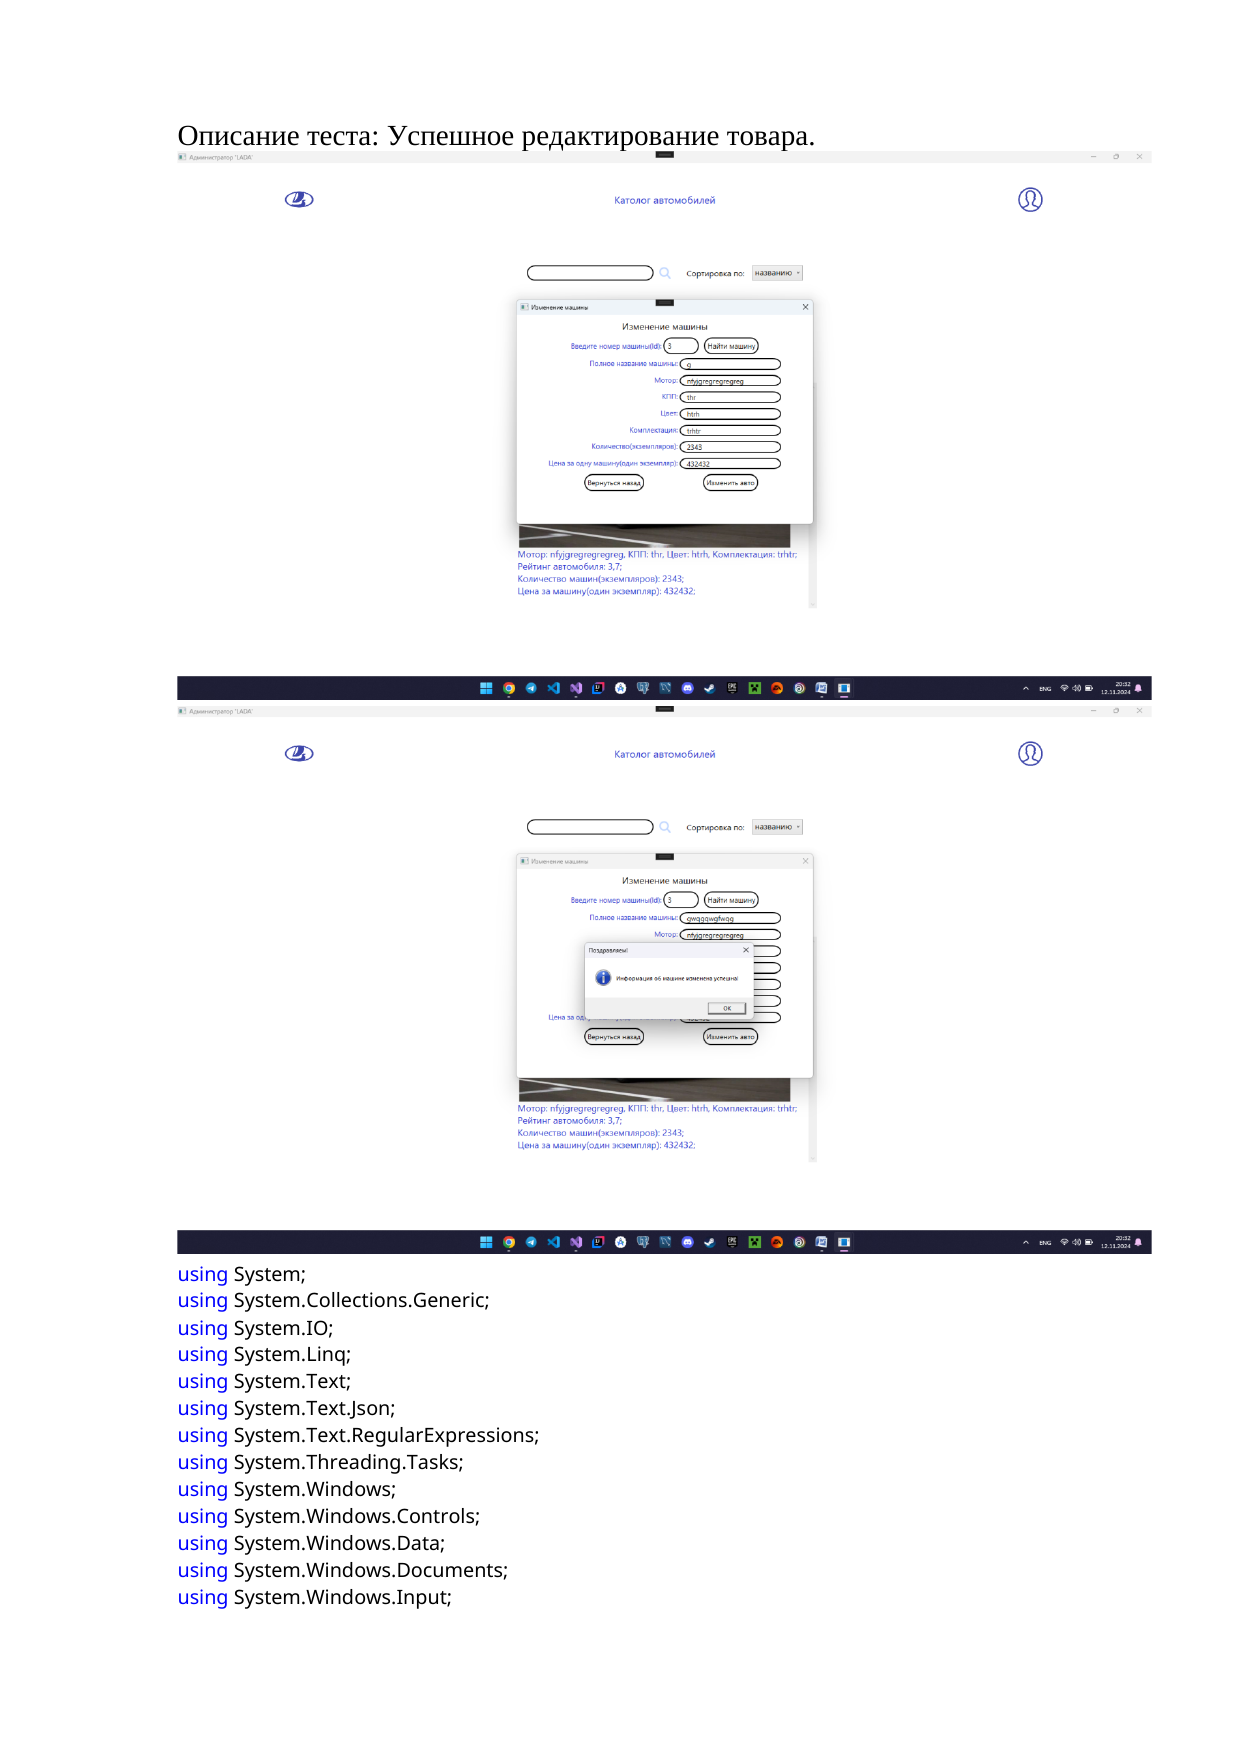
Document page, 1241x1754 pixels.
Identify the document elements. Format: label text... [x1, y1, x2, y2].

text using System.Threading.Tasks; [177, 1449, 1152, 1476]
text Описание теста: Успешное редактирование товара. using System; [177, 1254, 1152, 1287]
text using System.Text.RegularExpressions; [177, 1422, 1152, 1449]
picture [177, 706, 1152, 1254]
text using System.IO; [177, 1314, 1152, 1341]
text using System.Linq; [177, 1341, 1152, 1368]
text using System.Text; [177, 1368, 1152, 1395]
text using System.Text.Json; [177, 1395, 1152, 1422]
text using System.Windows; [177, 1476, 1152, 1503]
text using System.Windows.Input; [177, 1583, 1152, 1611]
text using System.Windows.Documents; [177, 1557, 1152, 1583]
text using System.Collections.Generic; [177, 1287, 1152, 1314]
text using System.Windows.Controls; [177, 1503, 1152, 1529]
text using System.Windows.Data; [177, 1529, 1152, 1557]
text Описание теста: Успешное редактирование товара. using System; [177, 118, 1152, 151]
picture [177, 151, 1152, 700]
